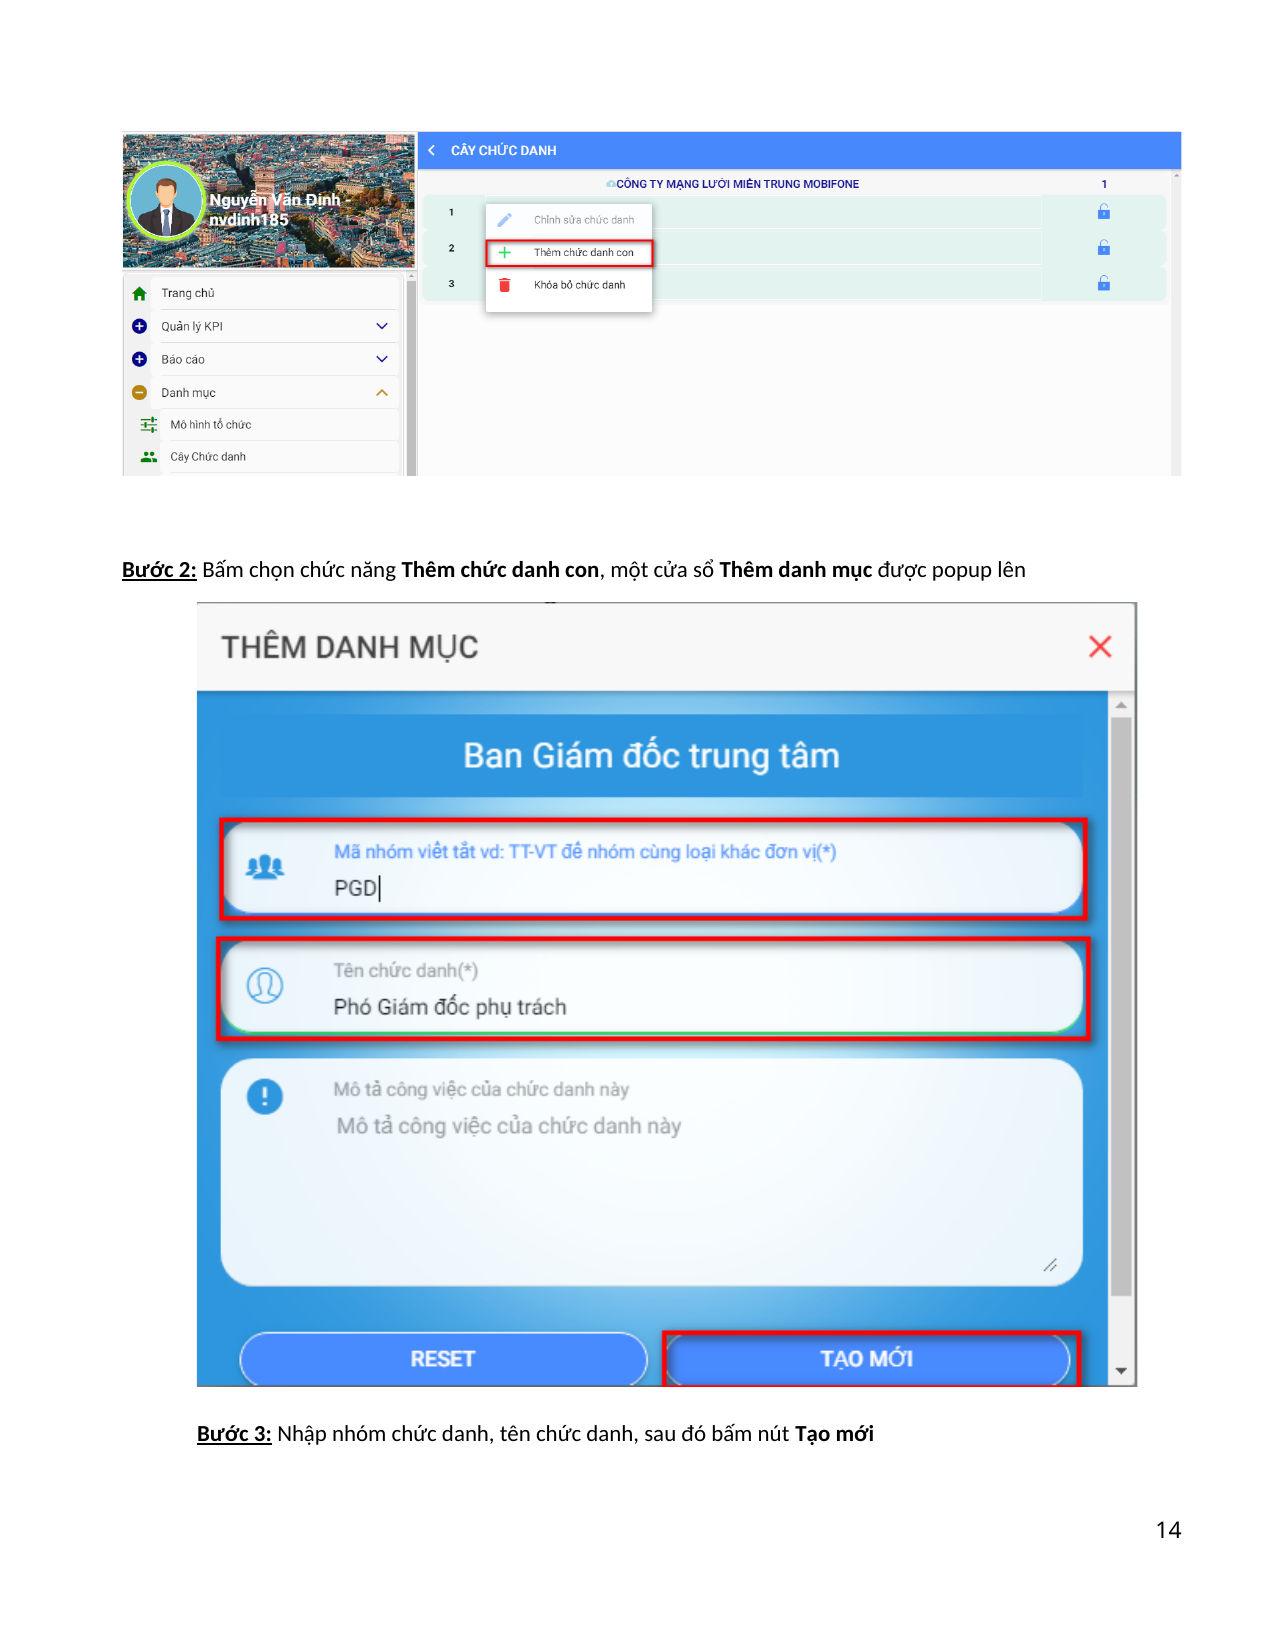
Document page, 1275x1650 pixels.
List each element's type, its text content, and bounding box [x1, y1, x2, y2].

text Bước 2: Bấm chọn chức năng Thêm chức danh con, một cửa sổ Thêm danh mục được popup lên [122, 555, 1181, 583]
picture [121, 131, 1182, 476]
picture [196, 602, 1138, 1387]
list Bước 3: Nhập nhóm chức danh, tên chức danh, sau đó bấm nút Tạo mới [197, 1419, 1181, 1447]
